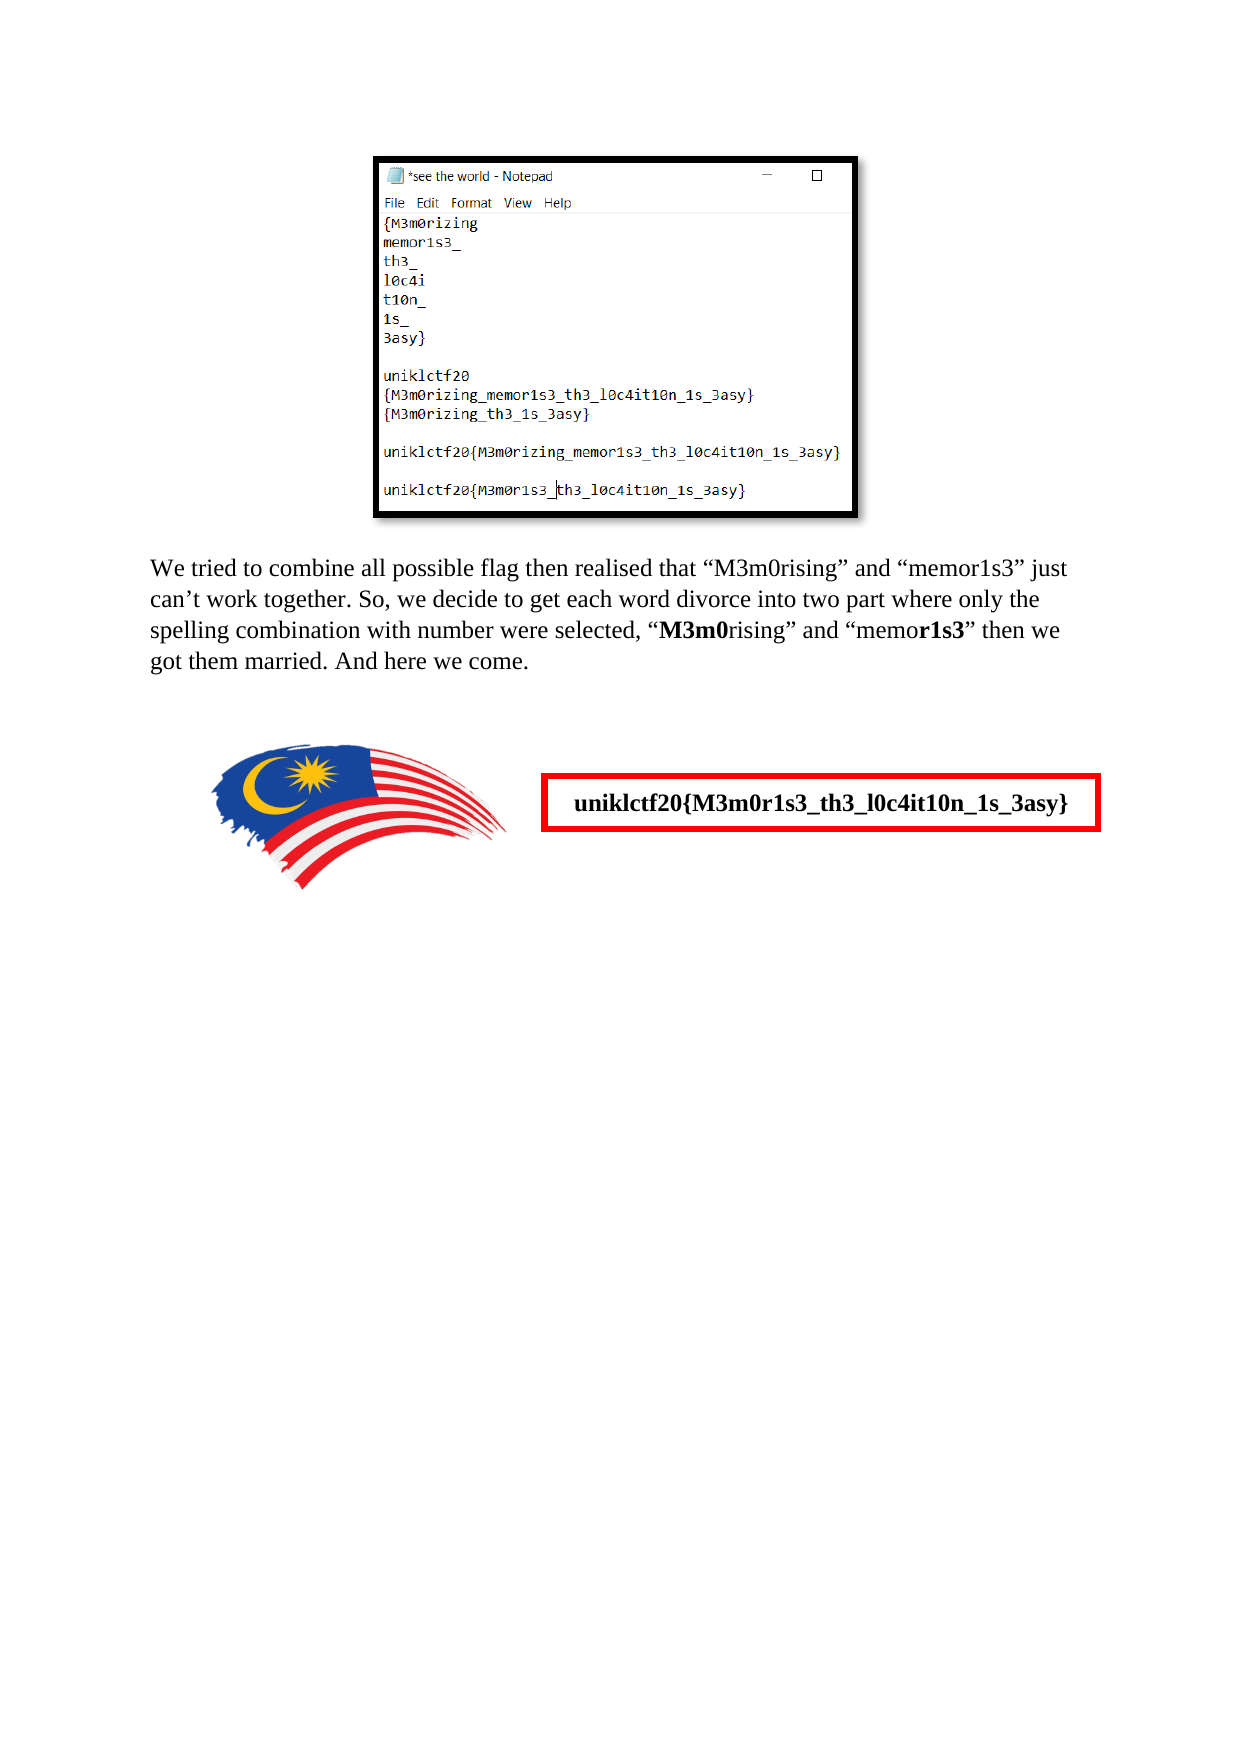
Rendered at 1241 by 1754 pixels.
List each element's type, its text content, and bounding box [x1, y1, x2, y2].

picture [379, 163, 852, 511]
text We tried to combine all possible flag then realised that “M3m0rising” and “memor1s3” just can’t work together. So, we decide to get each word divorce into two part where only the spelling combination with number were selected, “M3m0rising” and “memor1s3” then we got them married. And here we come. [150, 553, 1090, 675]
picture [208, 743, 508, 891]
